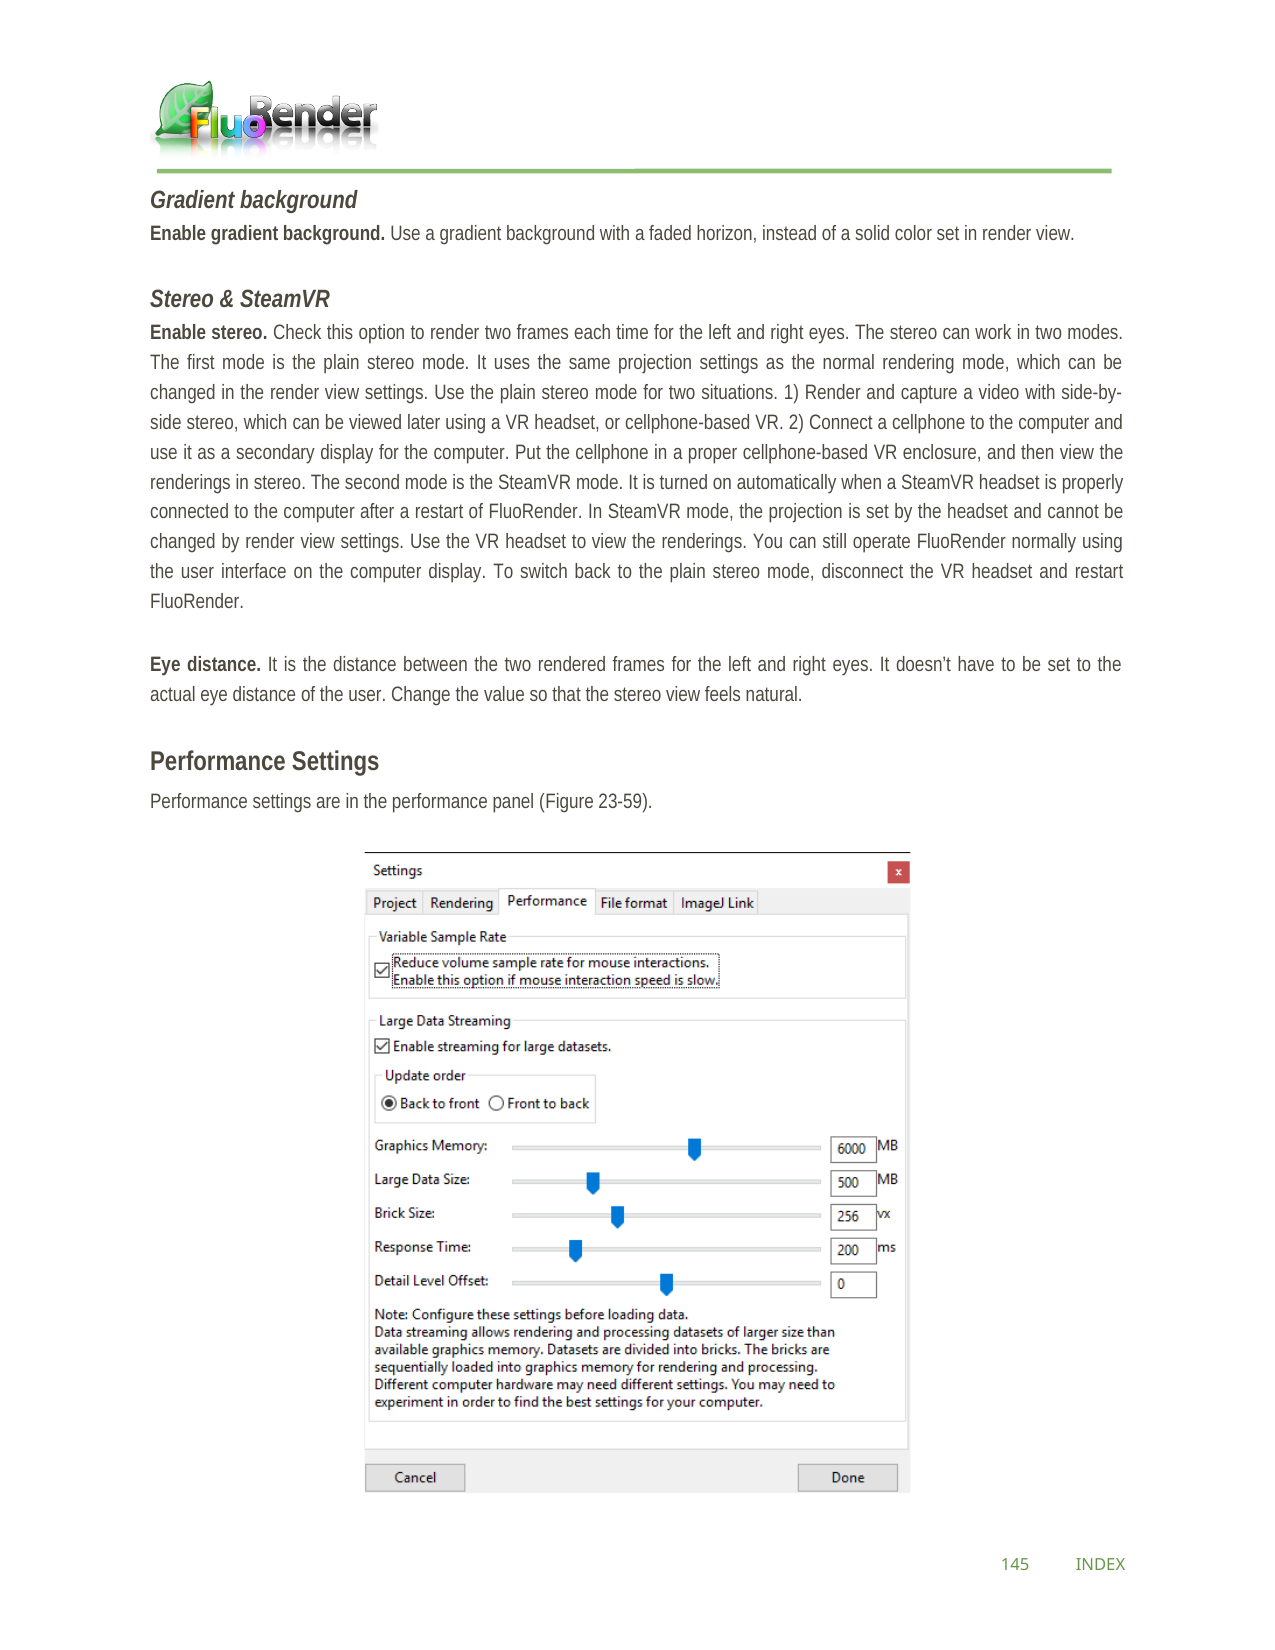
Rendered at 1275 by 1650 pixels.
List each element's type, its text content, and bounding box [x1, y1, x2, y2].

subtitle Performance Settings [150, 746, 1125, 777]
picture [364, 852, 911, 1493]
text Enable stereo. Check this option to render two frames each time for the left and right eyes. The stereo can work in two modes. The first mode is the plain stereo mode. It uses the same projection settings as the normal rendering mode, which can be changed in the render view settings. Use the plain stereo mode for two situations. 1) Render and capture a video with side-by-side stereo, which can be viewed later using a VR headset, or cellphone-based VR. 2) Connect a cellphone to the computer and use it as a secondary display for the computer. Put the cellphone in a proper cellphone-based VR enclosure, and then view the renderings in stereo. The second mode is the SteamVR mode. It is turned on automatically when a SteamVR headset is properly connected to the computer after a restart of FluoRender. In SteamVR mode, the projection is set by the headset and cannot be changed by render view settings. Use the VR headset to view the renderings. You can still operate FluoRender normally using the user interface on the computer display. To switch back to the plain stereo mode, disconnect the VR headset and restart FluoRender. [150, 320, 1125, 613]
text Enable gradient background. Use a gradient background with a faded horizon, instead of a solid color set in render view. [150, 221, 1125, 245]
picture [150, 75, 379, 162]
subtitle Gradient background [150, 185, 1125, 214]
subtitle Stereo & SteamVR [150, 284, 1125, 313]
text Eye distance. It is the distance between the two rendered frames for the left and right eyes. It doesn’t have to be set to the actual eye distance of the user. Change the value so that the stereo view feels natural. [150, 652, 1125, 706]
